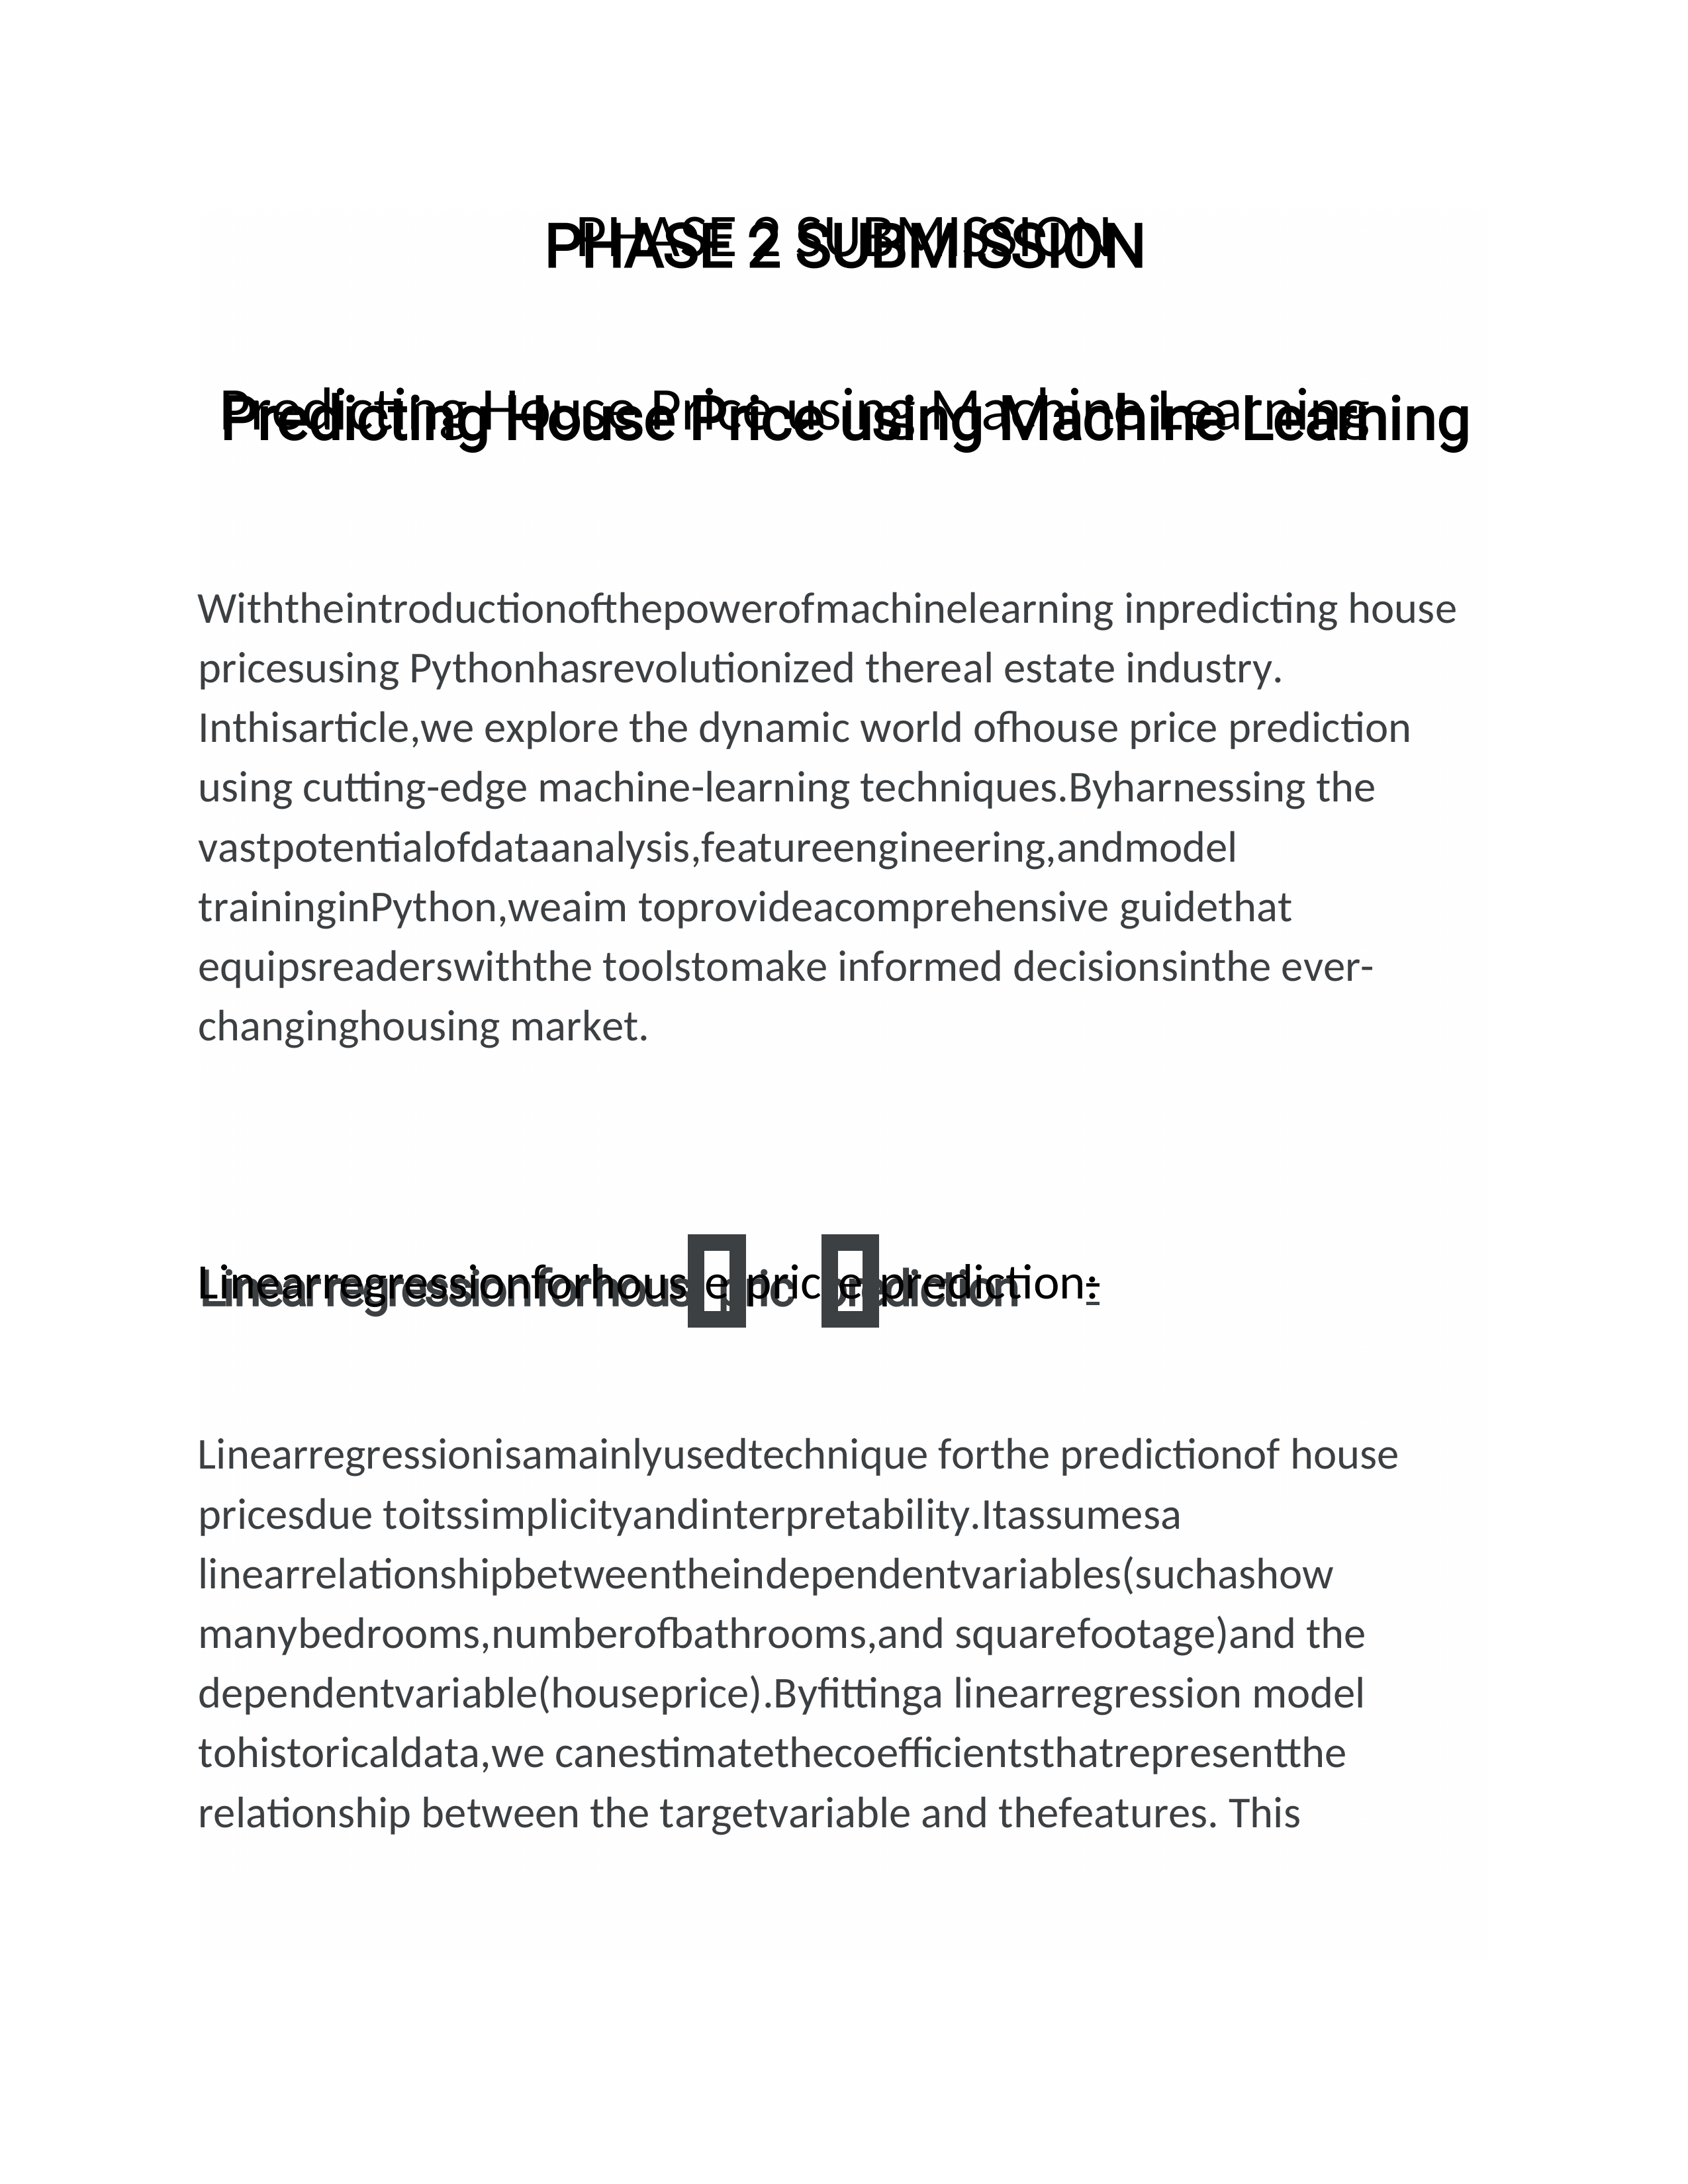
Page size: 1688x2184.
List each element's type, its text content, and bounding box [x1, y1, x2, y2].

text Predicting House Price using Machine Learning [219, 371, 1487, 445]
text Linearregressionforhousepriceprediction: [746, 1234, 878, 1328]
text Linearregressionforhousepriceprediction: [879, 1234, 1487, 1328]
text Linearregressionforhousepriceprediction: [197, 1234, 745, 1328]
picture [198, 210, 1490, 1960]
text PHASE 2 SUBMISSION [201, 198, 1487, 272]
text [197, 1426, 1487, 1839]
text Withtheintroductionofthepowerofmachinelearning inpredicting house pricesusing Pythonhasrevolutionized thereal estate industry. Inthisarticle,we explore the dynamic world ofhouse price prediction using cutting-edge machine-learning techniques.Byharnessing the vastpotentialofdataanalysis,featureengineering,andmodel traininginPython,weaim toprovideacomprehensive guidethat equipsreaderswiththe toolstomake informed decisionsinthe ever-changinghousing market. [197, 580, 1487, 1052]
